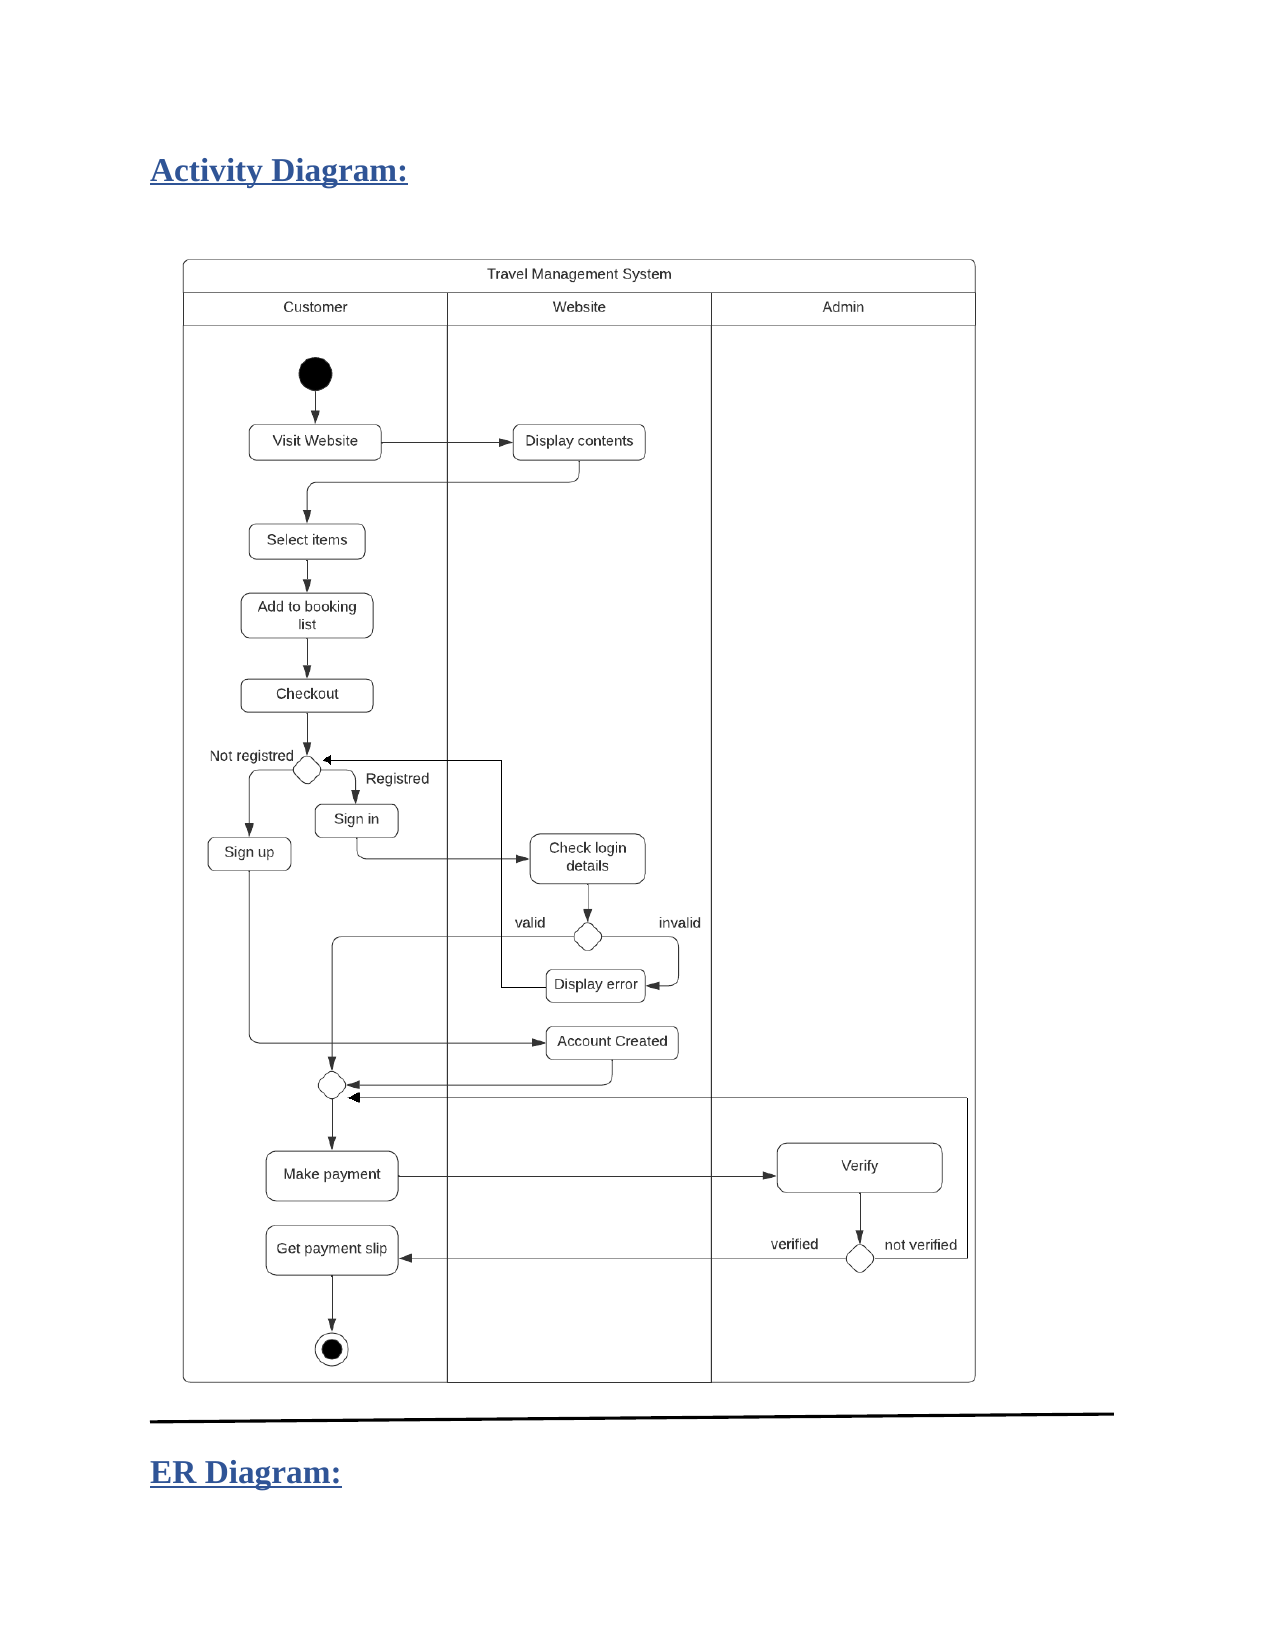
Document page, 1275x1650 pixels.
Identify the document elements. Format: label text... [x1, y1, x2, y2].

picture [150, 226, 1008, 1415]
text ER Diagram: [150, 1452, 1125, 1491]
text Activity Diagram: [150, 150, 1125, 188]
